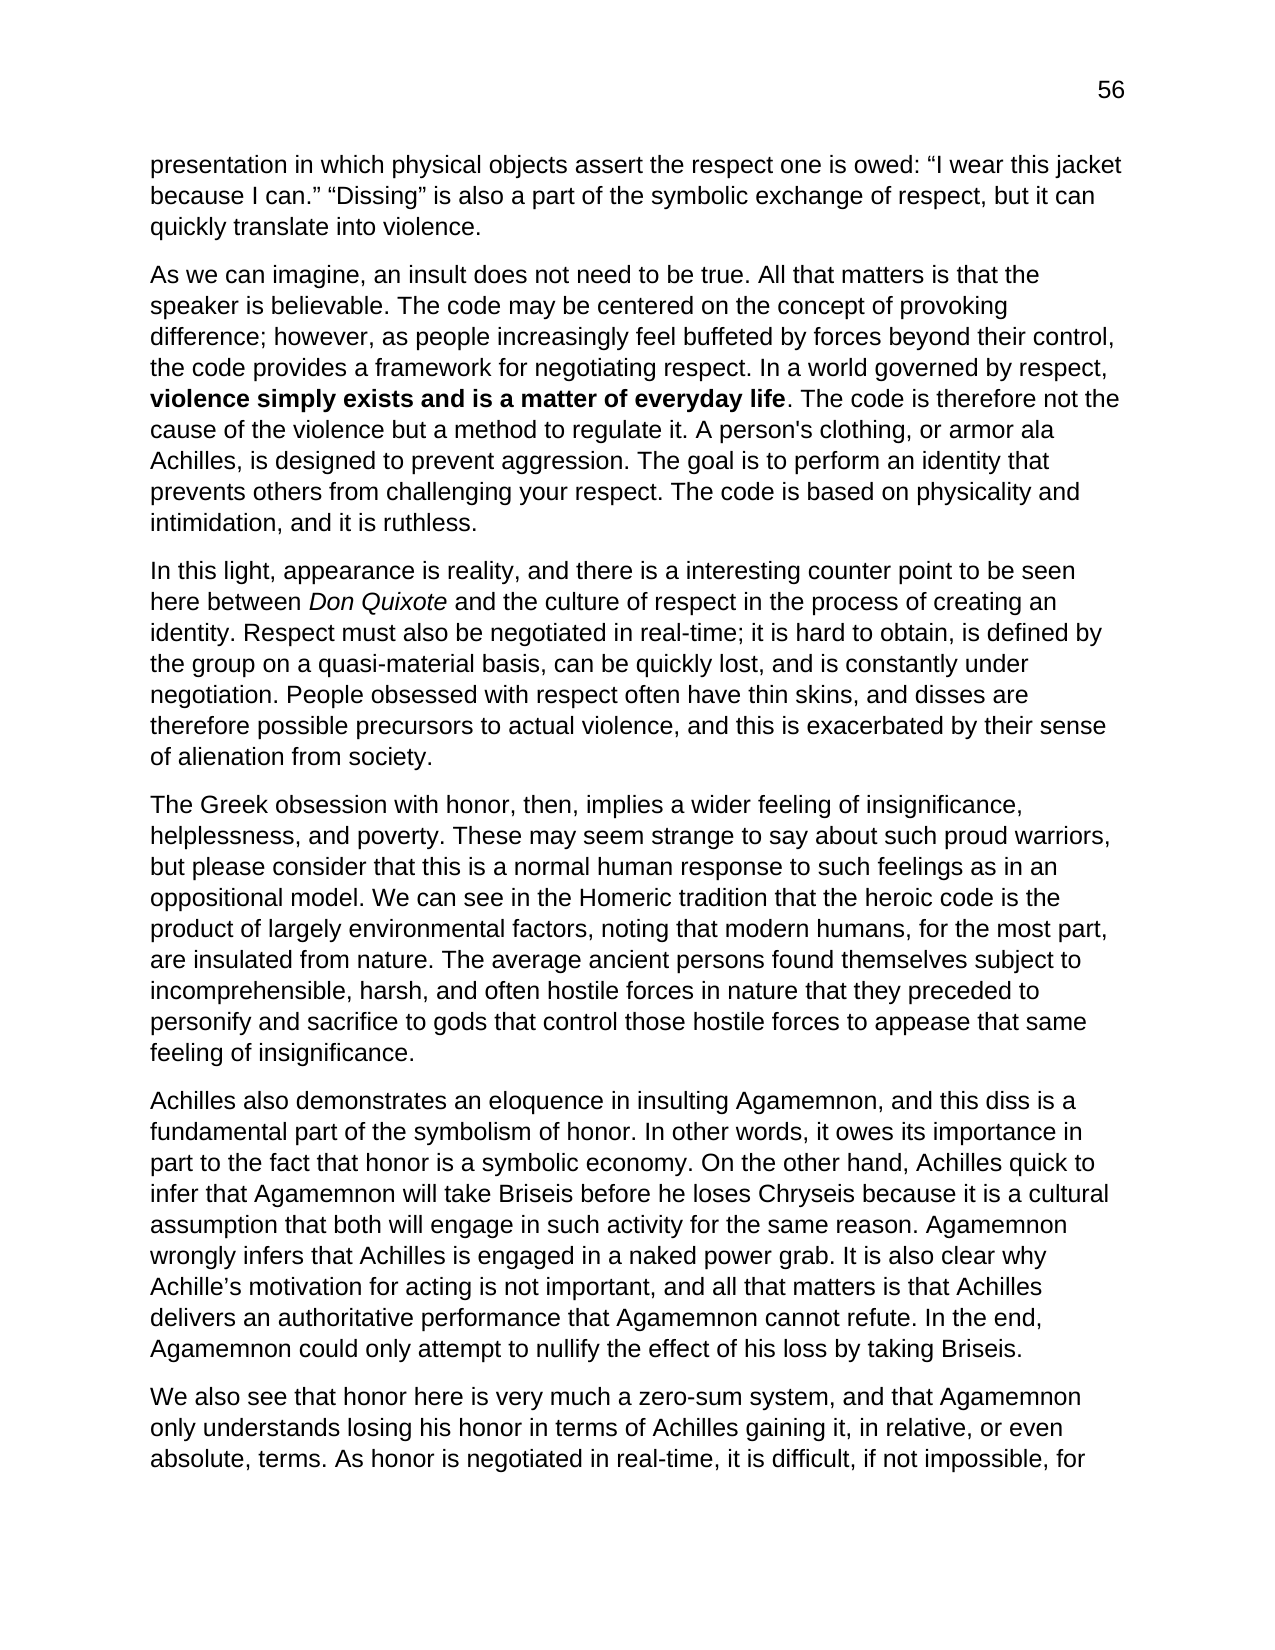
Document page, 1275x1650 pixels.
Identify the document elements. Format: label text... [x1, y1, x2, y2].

text The Greek obsession with honor, then, implies a wider feeling of insignificance, helplessness, and poverty. These may seem strange to say about such proud warriors, but please consider that this is a normal human response to such feelings as in an oppositional model. We can see in the Homeric tradition that the heroic code is the product of largely environmental factors, noting that modern humans, for the most part, are insulated from nature. The average ancient persons found themselves subject to incomprehensible, harsh, and often hostile forces in nature that they preceded to personify and sacrifice to gods that control those hostile forces to appease that same feeling of insignificance. [150, 790, 1125, 1067]
text As we can imagine, an insult does not need to be true. All that matters is that the speaker is believable. The code may be centered on the concept of provoking difference; however, as people increasingly feel buffeted by forces beyond their control, the code provides a framework for negotiating respect. In a world governed by respect, violence simply exists and is a matter of everyday life. The code is therefore not the cause of the violence but a method to regulate it. A person's clothing, or armor ala Achilles, is designed to prevent aggression. The goal is to perform an identity that prevents others from challenging your respect. The code is based on physicality and intimidation, and it is ruthless. [150, 260, 1125, 537]
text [150, 150, 1125, 241]
text Achilles also demonstrates an eloquence in insulting Agamemnon, and this diss is a fundamental part of the symbolism of honor. In other words, it owes its importance in part to the fact that honor is a symbolic economy. On the other hand, Achilles quick to infer that Agamemnon will take Briseis before he loses Chryseis because it is a cultural assumption that both will engage in such activity for the same reason. Agamemnon wrongly infers that Achilles is engaged in a naked power grab. It is also clear why Achille’s motivation for acting is not important, and all that matters is that Achilles delivers an authoritative performance that Agamemnon cannot refute. In the end, Agamemnon could only attempt to nullify the effect of his loss by taking Briseis. [150, 1086, 1125, 1363]
text In this light, appearance is reality, and there is a interesting counter point to be seen here between Don Quixote and the culture of respect in the process of creating an identity. Respect must also be negotiated in real-time; it is hard to obtain, is defined by the group on a quasi-material basis, can be quickly lost, and is constantly under negotiation. People obsessed with respect often have thin skins, and disses are therefore possible precursors to actual violence, and this is exacerbated by their sense of alienation from society. [150, 556, 1125, 771]
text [150, 1382, 1125, 1473]
